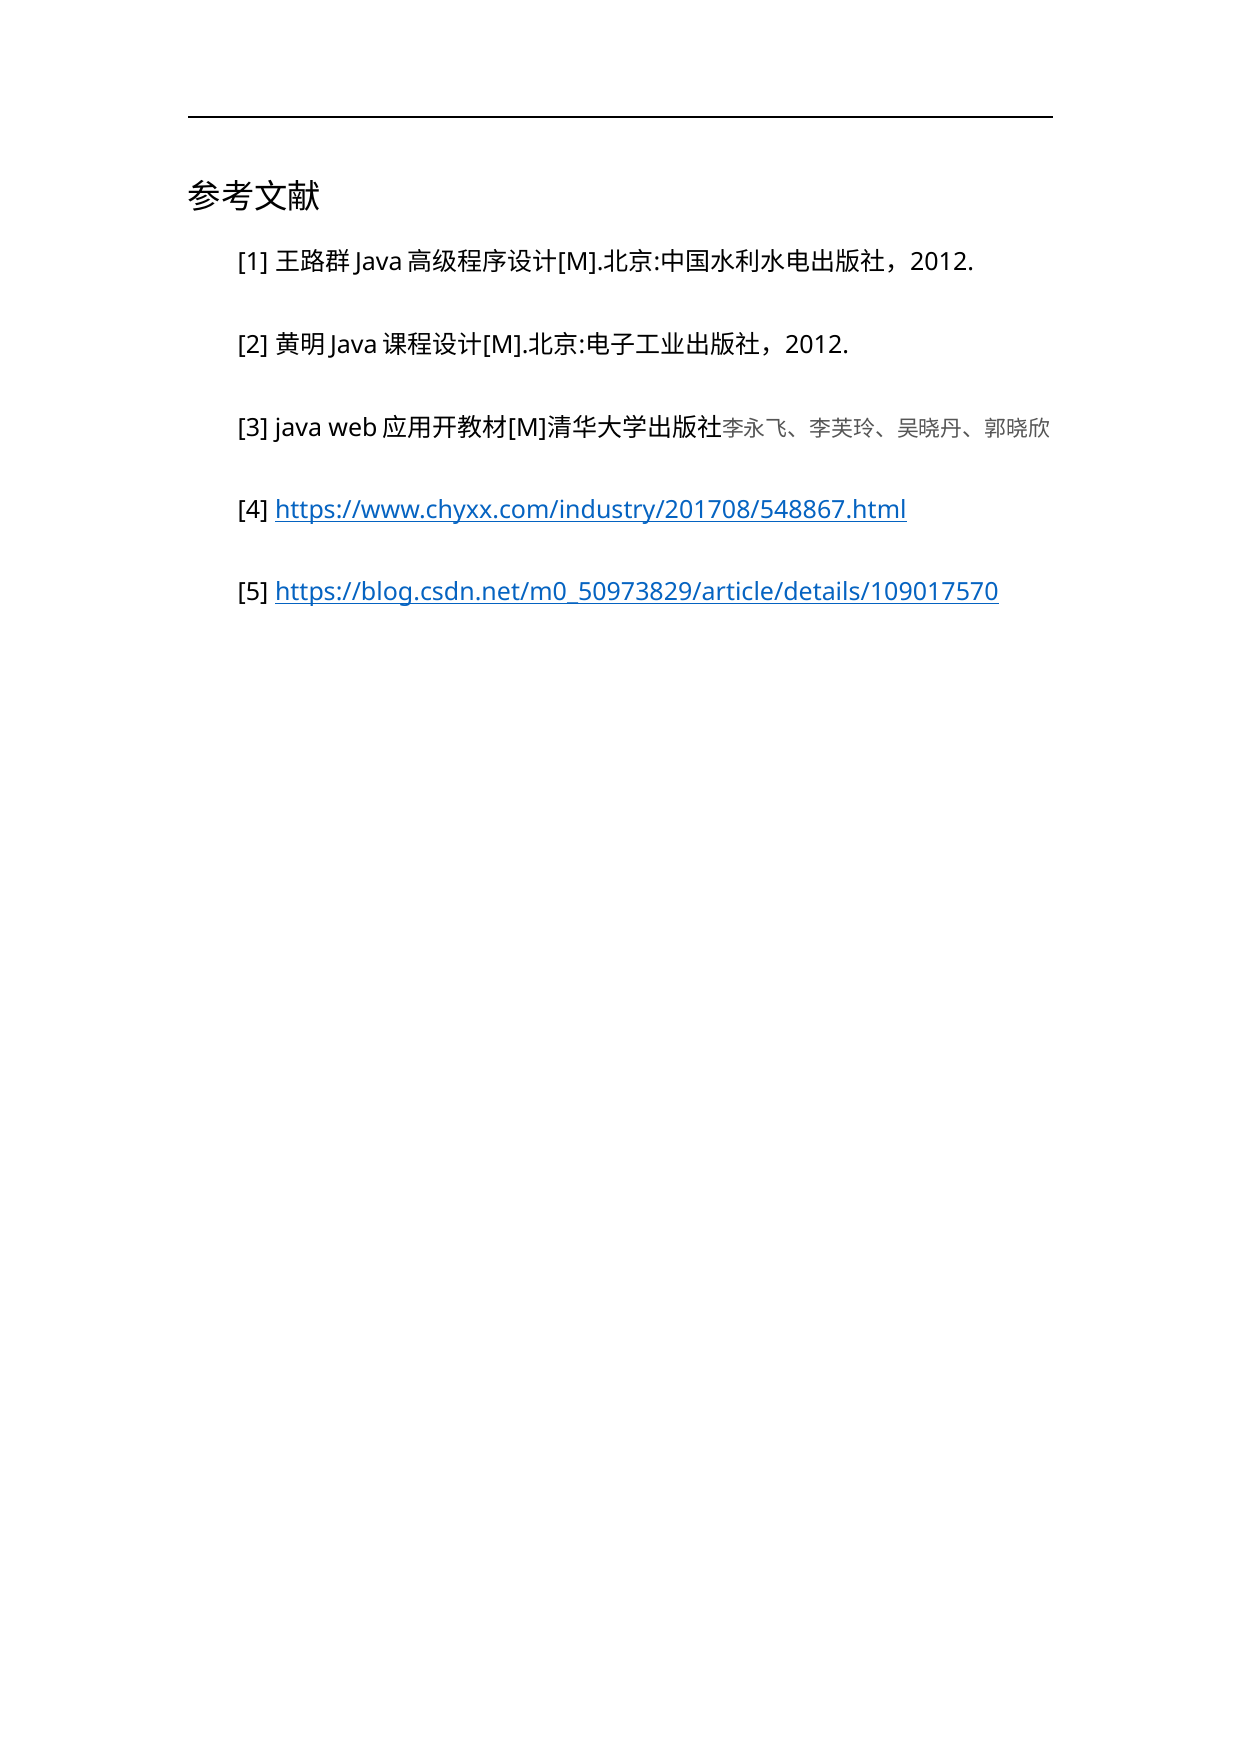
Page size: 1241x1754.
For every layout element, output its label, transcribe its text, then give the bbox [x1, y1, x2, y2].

text [5] https://blog.csdn.net/m0_50973829/article/details/109017570 [187, 558, 1053, 623]
text [4] https://www.chyxx.com/industry/201708/548867.html [187, 476, 1053, 541]
text 参考文献 [187, 162, 1053, 227]
text [3] java web应用开教材[M]清华大学出版社李永飞、李芙玲、吴晓丹、郭晓欣 [187, 393, 1053, 458]
text [1] 王路群Java高级程序设计[M].北京:中国水利水电出版社，2012. [187, 227, 1053, 292]
text [2] 黄明Java课程设计[M].北京:电子工业出版社，2012. [187, 310, 1053, 375]
